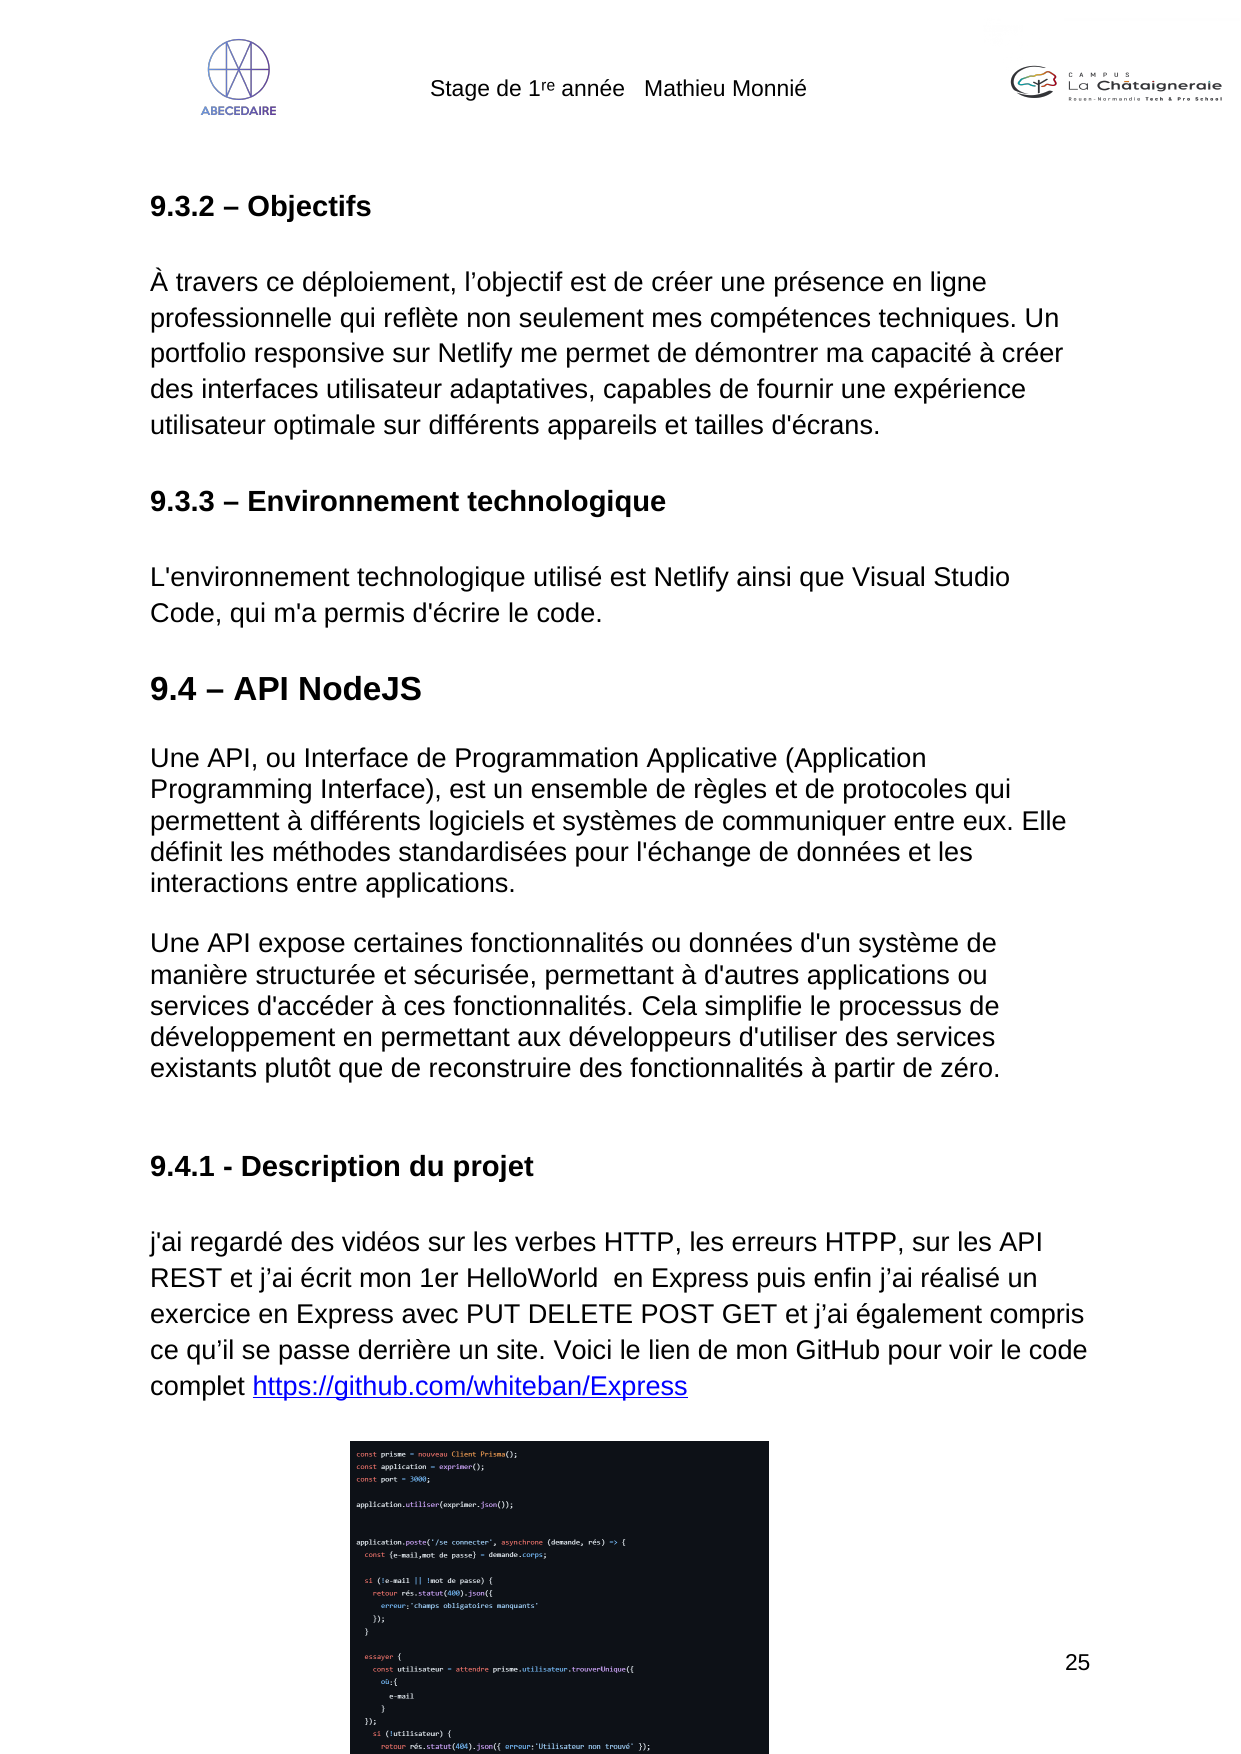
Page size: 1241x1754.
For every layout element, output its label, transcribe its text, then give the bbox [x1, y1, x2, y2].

text L'environnement technologique utilisé est Netlify ainsi que Visual Studio Code, qui m'a permis d'écrire le code. [150, 561, 1090, 628]
picture [982, 18, 1241, 149]
picture [197, 35, 281, 119]
text 9.4.1 - Description du projet [150, 1149, 1090, 1182]
text Une API expose certaines fonctionnalités ou données d'un système de manière structurée et sécurisée, permettant à d'autres applications ou services d'accéder à ces fonctionnalités. Cela simplifie le processus de développement en permettant aux développeurs d'utiliser des services existants plutôt que de reconstruire des fonctionnalités à partir de zéro. [150, 927, 1090, 1084]
text 9.3.3 – Environnement technologique [150, 484, 1090, 517]
text Une API, ou Interface de Programmation Applicative (Application Programming Interface), est un ensemble de règles et de protocoles qui permettent à différents logiciels et systèmes de communiquer entre eux. Elle définit les méthodes standardisées pour l'échange de données et les interactions entre applications. [150, 742, 1090, 898]
text j'ai regardé des vidéos sur les verbes HTTP, les erreurs HTPP, sur les API REST et j’ai écrit mon 1er HelloWorld en Express puis enfin j’ai réalisé un exercice en Express avec PUT DELETE POST GET et j’ai également compris ce qu’il se passe derrière un site. Voici le lien de mon GitHub pour voir le code complet https://github.com/whiteban/Express [150, 1226, 1090, 1401]
text 9.3.2 – Objectifs [150, 188, 1090, 222]
text À travers ce déploiement, l’objectif est de créer une présence en ligne professionnelle qui reflète non seulement mes compétences techniques. Un portfolio responsive sur Netlify me permet de démontrer ma capacité à créer des interfaces utilisateur adaptatives, capables de fournir une expérience utilisateur optimale sur différents appareils et tailles d'écrans. [150, 266, 1090, 441]
picture [350, 1441, 769, 1754]
text 9.4 – API NodeJS [150, 669, 1090, 707]
